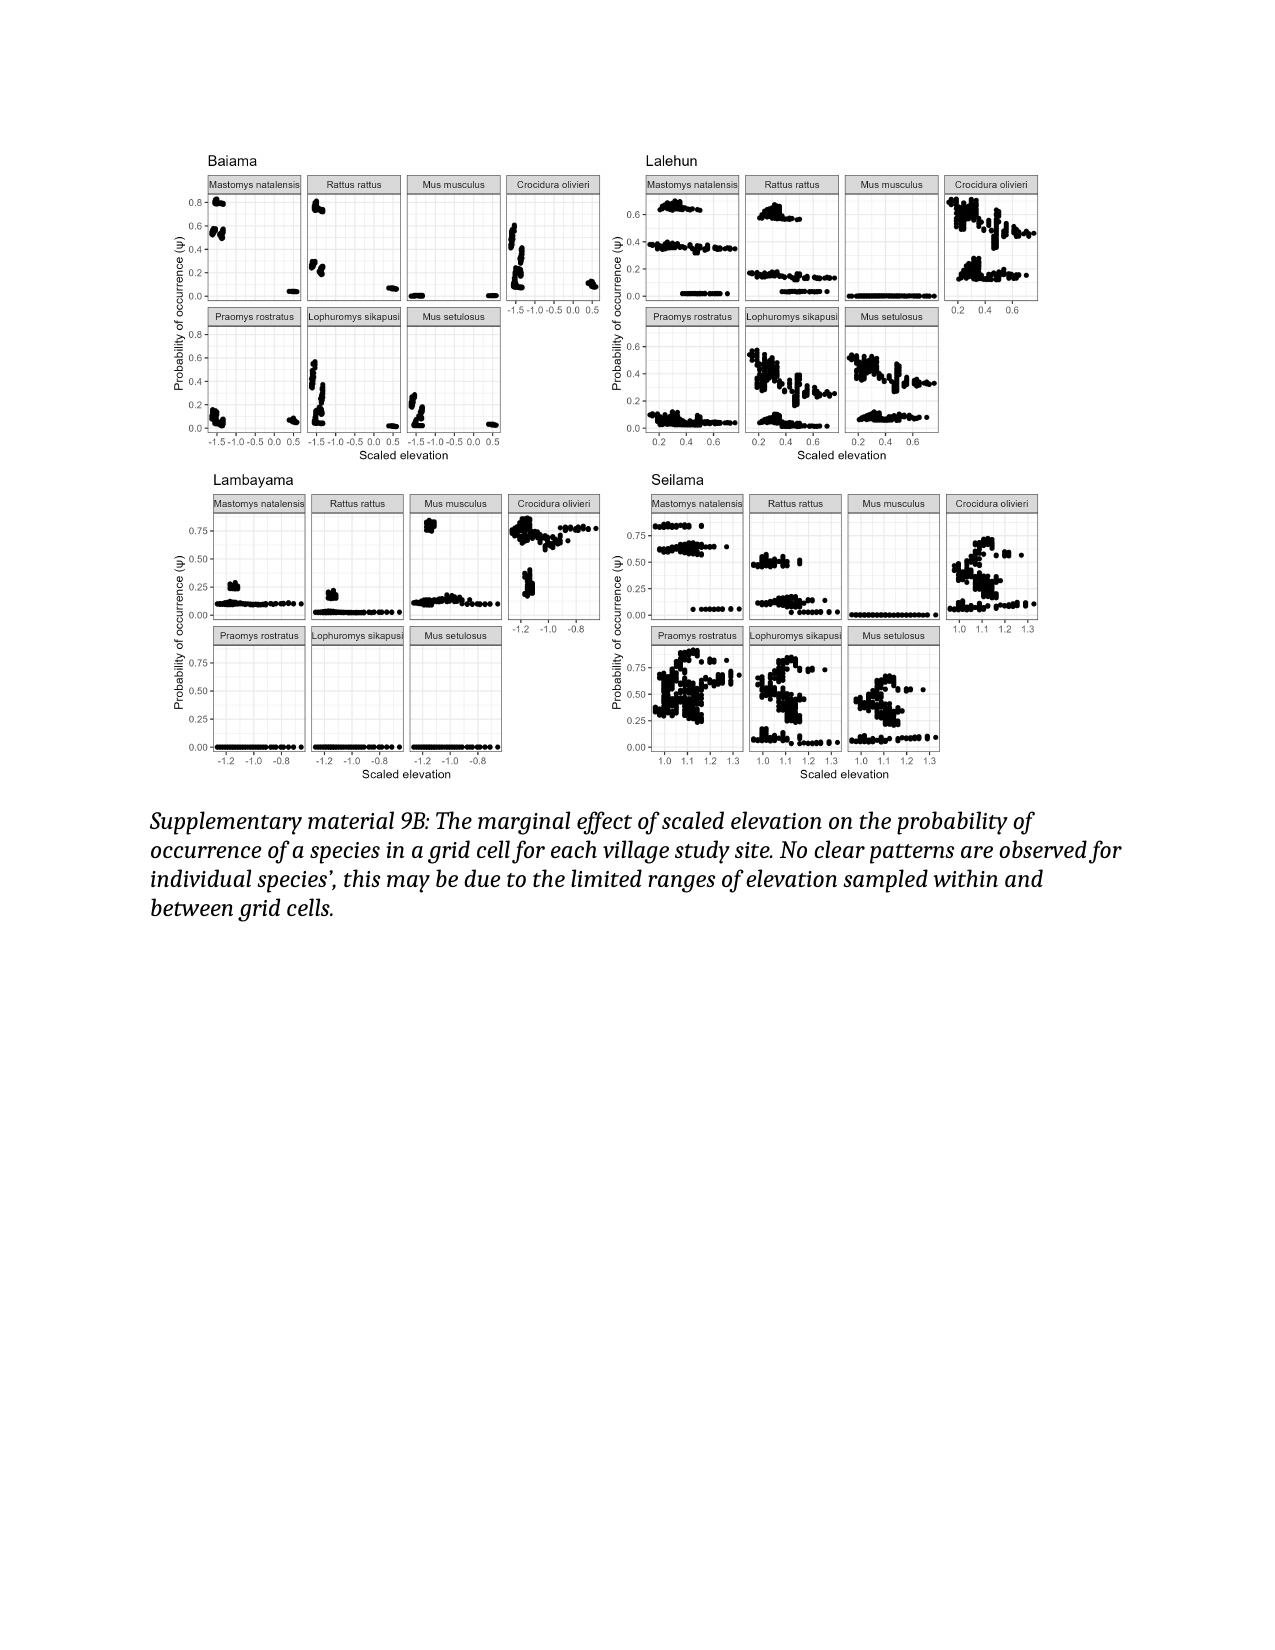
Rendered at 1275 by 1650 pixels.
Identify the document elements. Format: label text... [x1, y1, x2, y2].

picture [168, 150, 1044, 787]
text Supplementary material 9B: The marginal effect of scaled elevation on the probability of occurrence of a species in a grid cell for each village study site. No clear patterns are observed for individual species’, this may be due to the limited ranges of elevation sampled within and between grid cells. [150, 807, 1125, 922]
